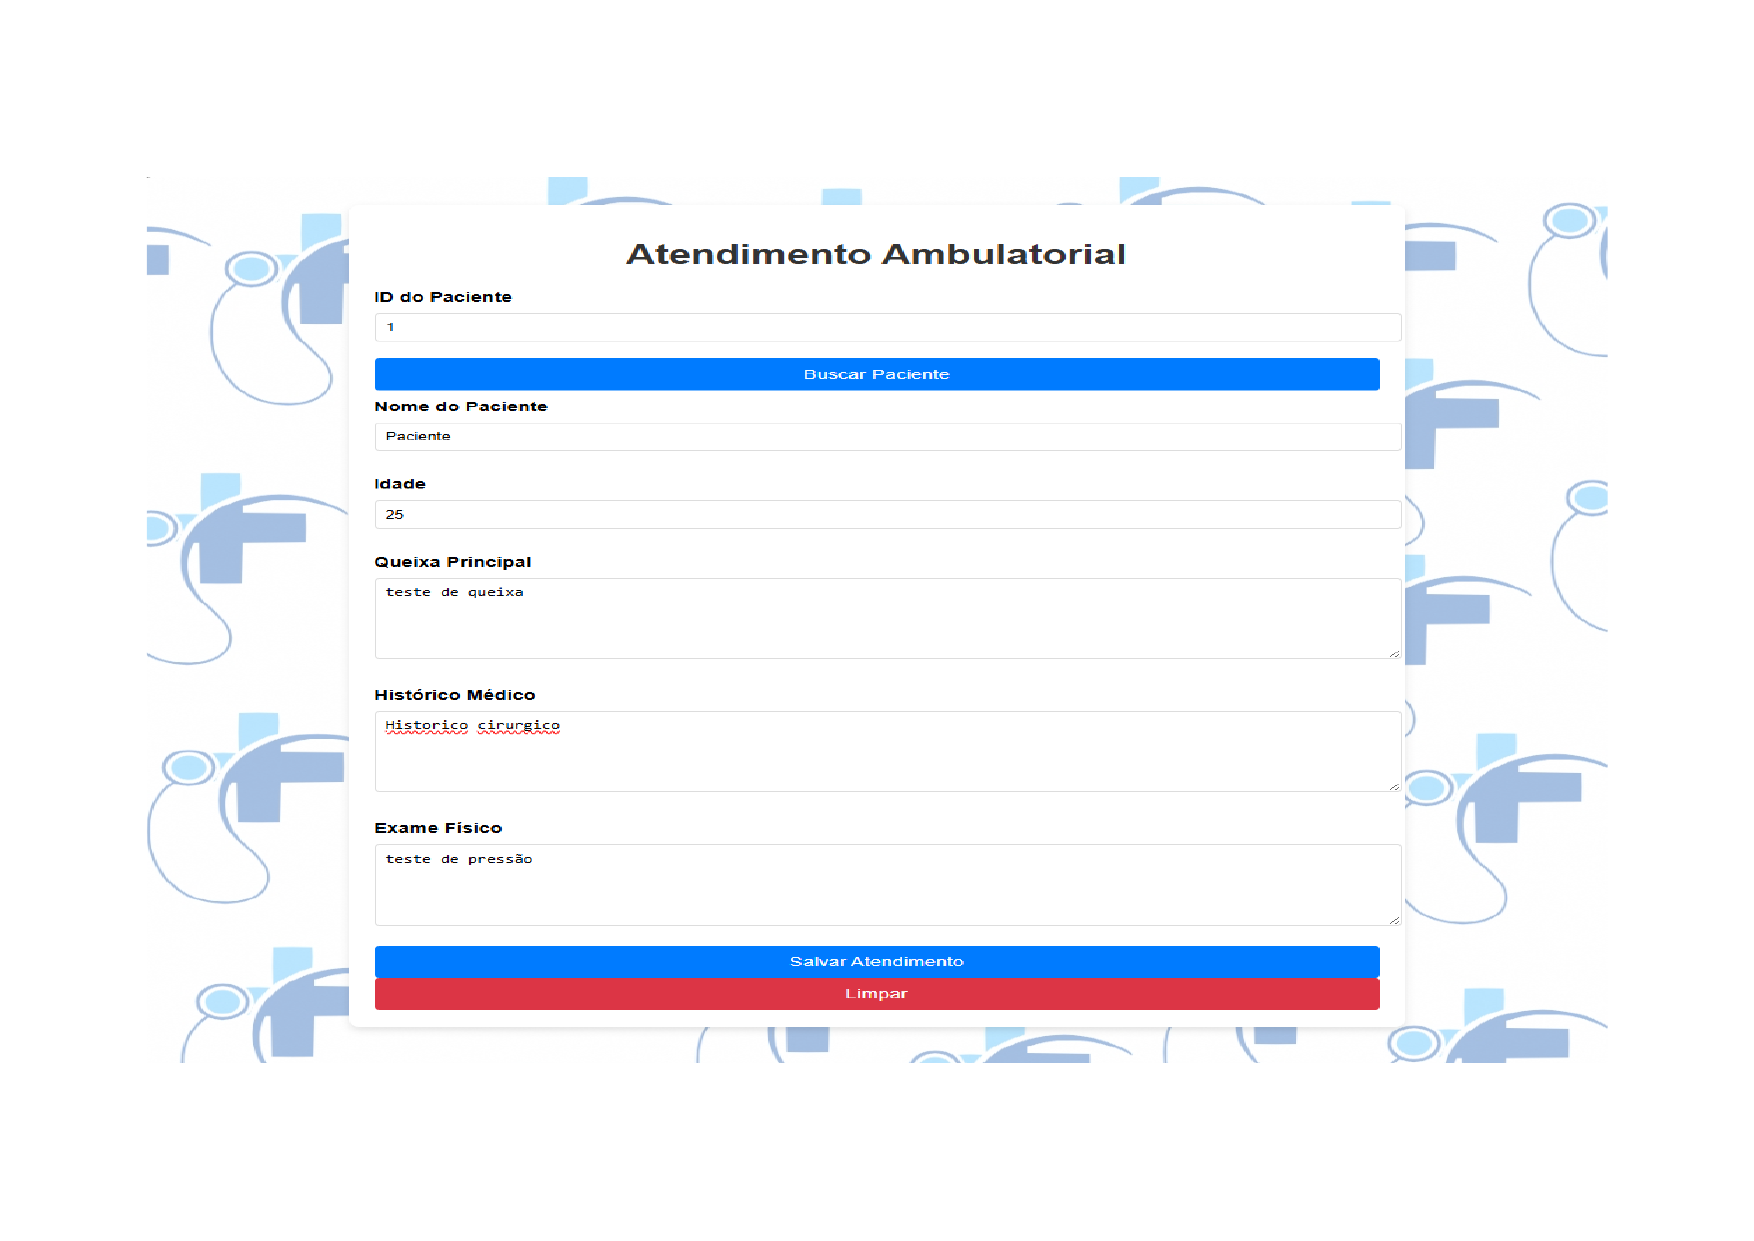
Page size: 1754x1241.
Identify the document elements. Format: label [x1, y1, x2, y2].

picture [146, 177, 1608, 1063]
